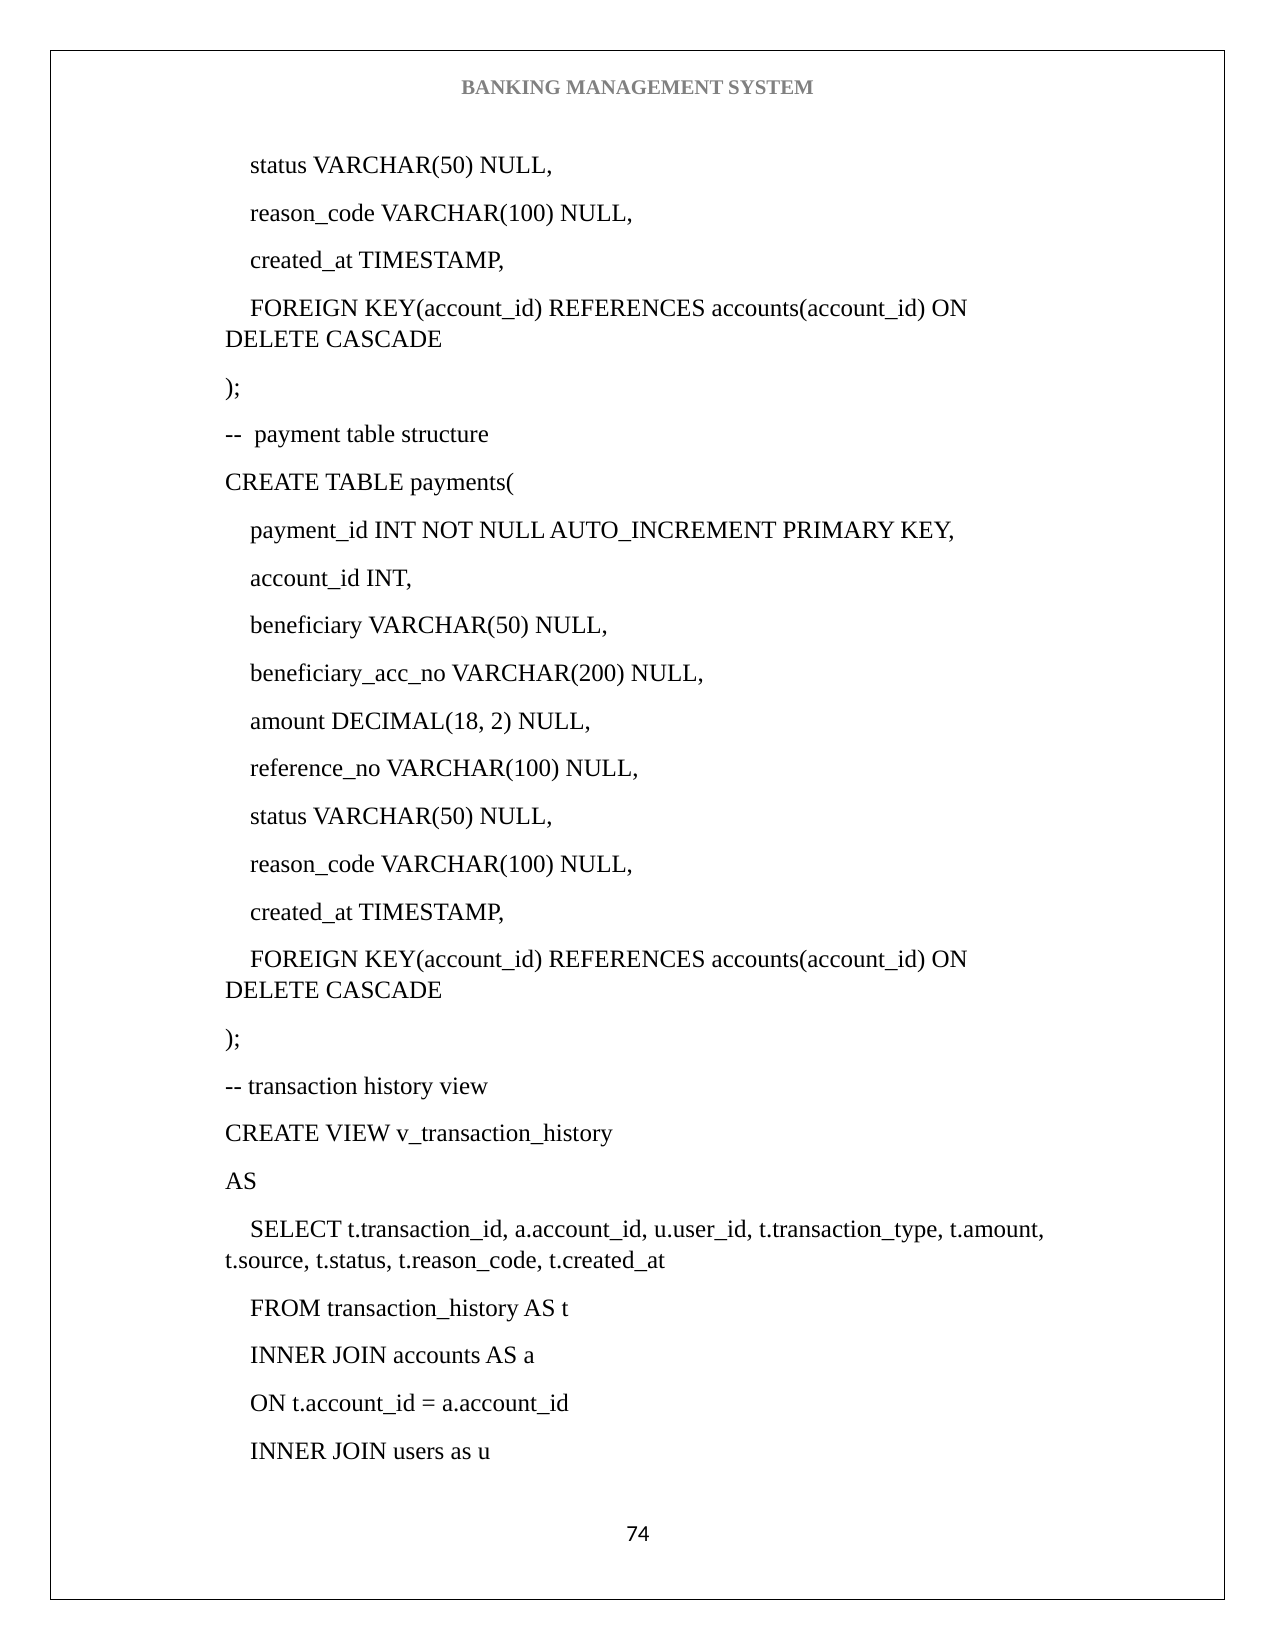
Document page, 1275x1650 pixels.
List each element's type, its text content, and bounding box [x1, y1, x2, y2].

text status VARCHAR(50) NULL, [225, 150, 1050, 179]
text FOREIGN KEY(account_id) REFERENCES accounts(account_id) ON DELETE CASCADE [225, 293, 1050, 353]
text reference_no VARCHAR(100) NULL, [225, 753, 1050, 782]
text created_at TIMESTAMP, [225, 897, 1050, 925]
text -- transaction history view [225, 1071, 1050, 1099]
text ON t.account_id = a.account_id [225, 1388, 1050, 1417]
text INNER JOIN users as u [225, 1436, 1050, 1464]
text reason_code VARCHAR(100) NULL, [225, 198, 1050, 226]
text account_id INT, [225, 563, 1050, 591]
text status VARCHAR(50) NULL, [225, 801, 1050, 830]
text created_at TIMESTAMP, [225, 245, 1050, 274]
text AS [225, 1166, 1050, 1195]
text beneficiary VARCHAR(50) NULL, [225, 610, 1050, 639]
text -- payment table structure [225, 419, 1050, 448]
text CREATE TABLE payments( [225, 467, 1050, 496]
text ); [225, 1023, 1050, 1052]
text amount DECIMAL(18, 2) NULL, [225, 706, 1050, 734]
text INNER JOIN accounts AS a [225, 1340, 1050, 1369]
text payment_id INT NOT NULL AUTO_INCREMENT PRIMARY KEY, [225, 515, 1050, 544]
text beneficiary_acc_no VARCHAR(200) NULL, [225, 658, 1050, 687]
text ); [225, 372, 1050, 401]
text FOREIGN KEY(account_id) REFERENCES accounts(account_id) ON DELETE CASCADE [225, 944, 1050, 1004]
text reason_code VARCHAR(100) NULL, [225, 849, 1050, 878]
text SELECT t.transaction_id, a.account_id, u.user_id, t.transaction_type, t.amount, t.source, t.status, t.reason_code, t.created_at [225, 1214, 1050, 1274]
text CREATE VIEW v_transaction_history [225, 1118, 1050, 1147]
text FROM transaction_history AS t [225, 1293, 1050, 1321]
